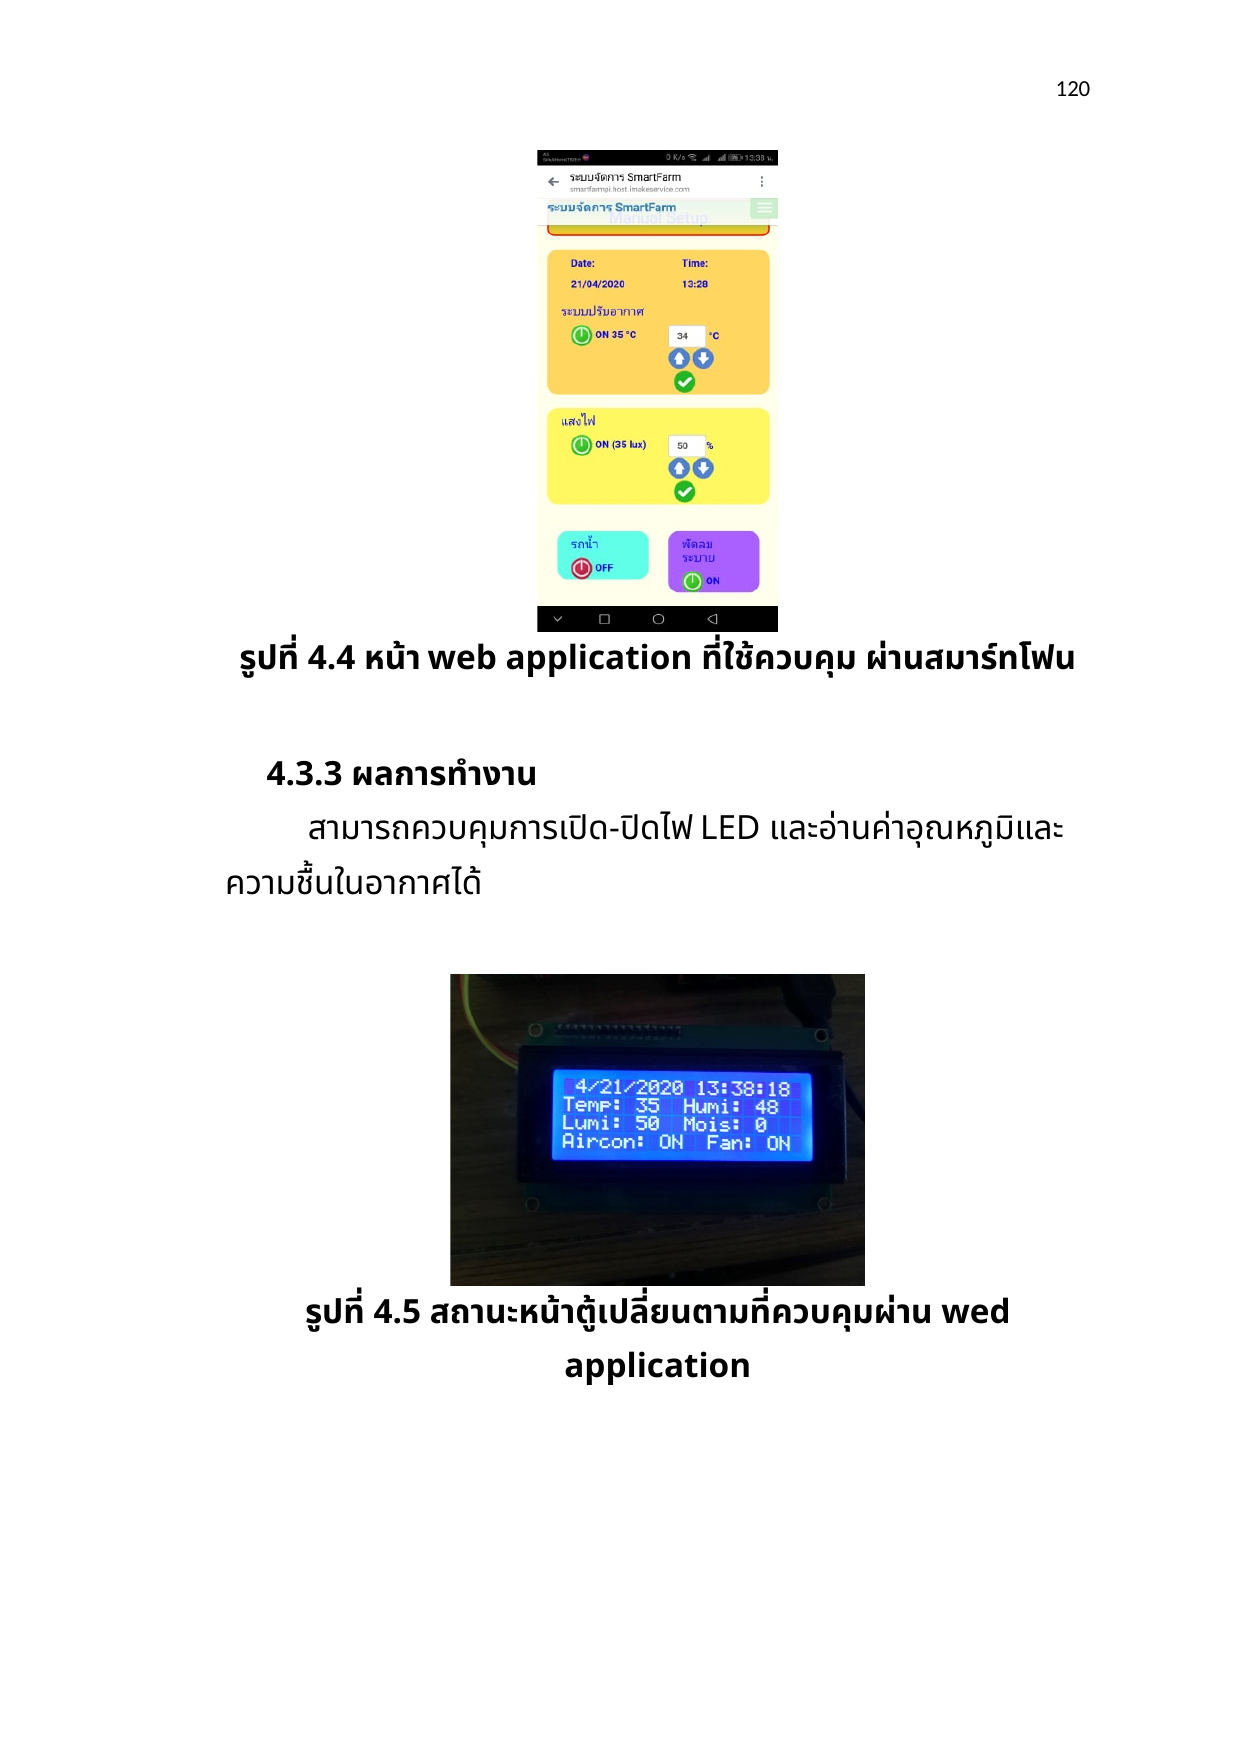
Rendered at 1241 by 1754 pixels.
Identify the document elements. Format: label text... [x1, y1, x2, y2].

picture [537, 150, 778, 632]
text รูปที่ 4.5 สถานะหน้าตู้เปลี่ยนตามที่ควบคุมผ่าน wed application [225, 1287, 1090, 1387]
picture [450, 974, 865, 1286]
text สามารถควบคุมการเปิด-ปิดไฟLED และอ่านค่าอุณหภูมิและความชื้นในอากาศได้ [225, 804, 1090, 909]
text รูปที่ 4.4 หน้าweb application ที่ใช้ควบคุม ผ่านสมาร์ทโฟน [225, 634, 1090, 684]
text 4.3.3 ผลการทำงาน [225, 749, 1090, 800]
